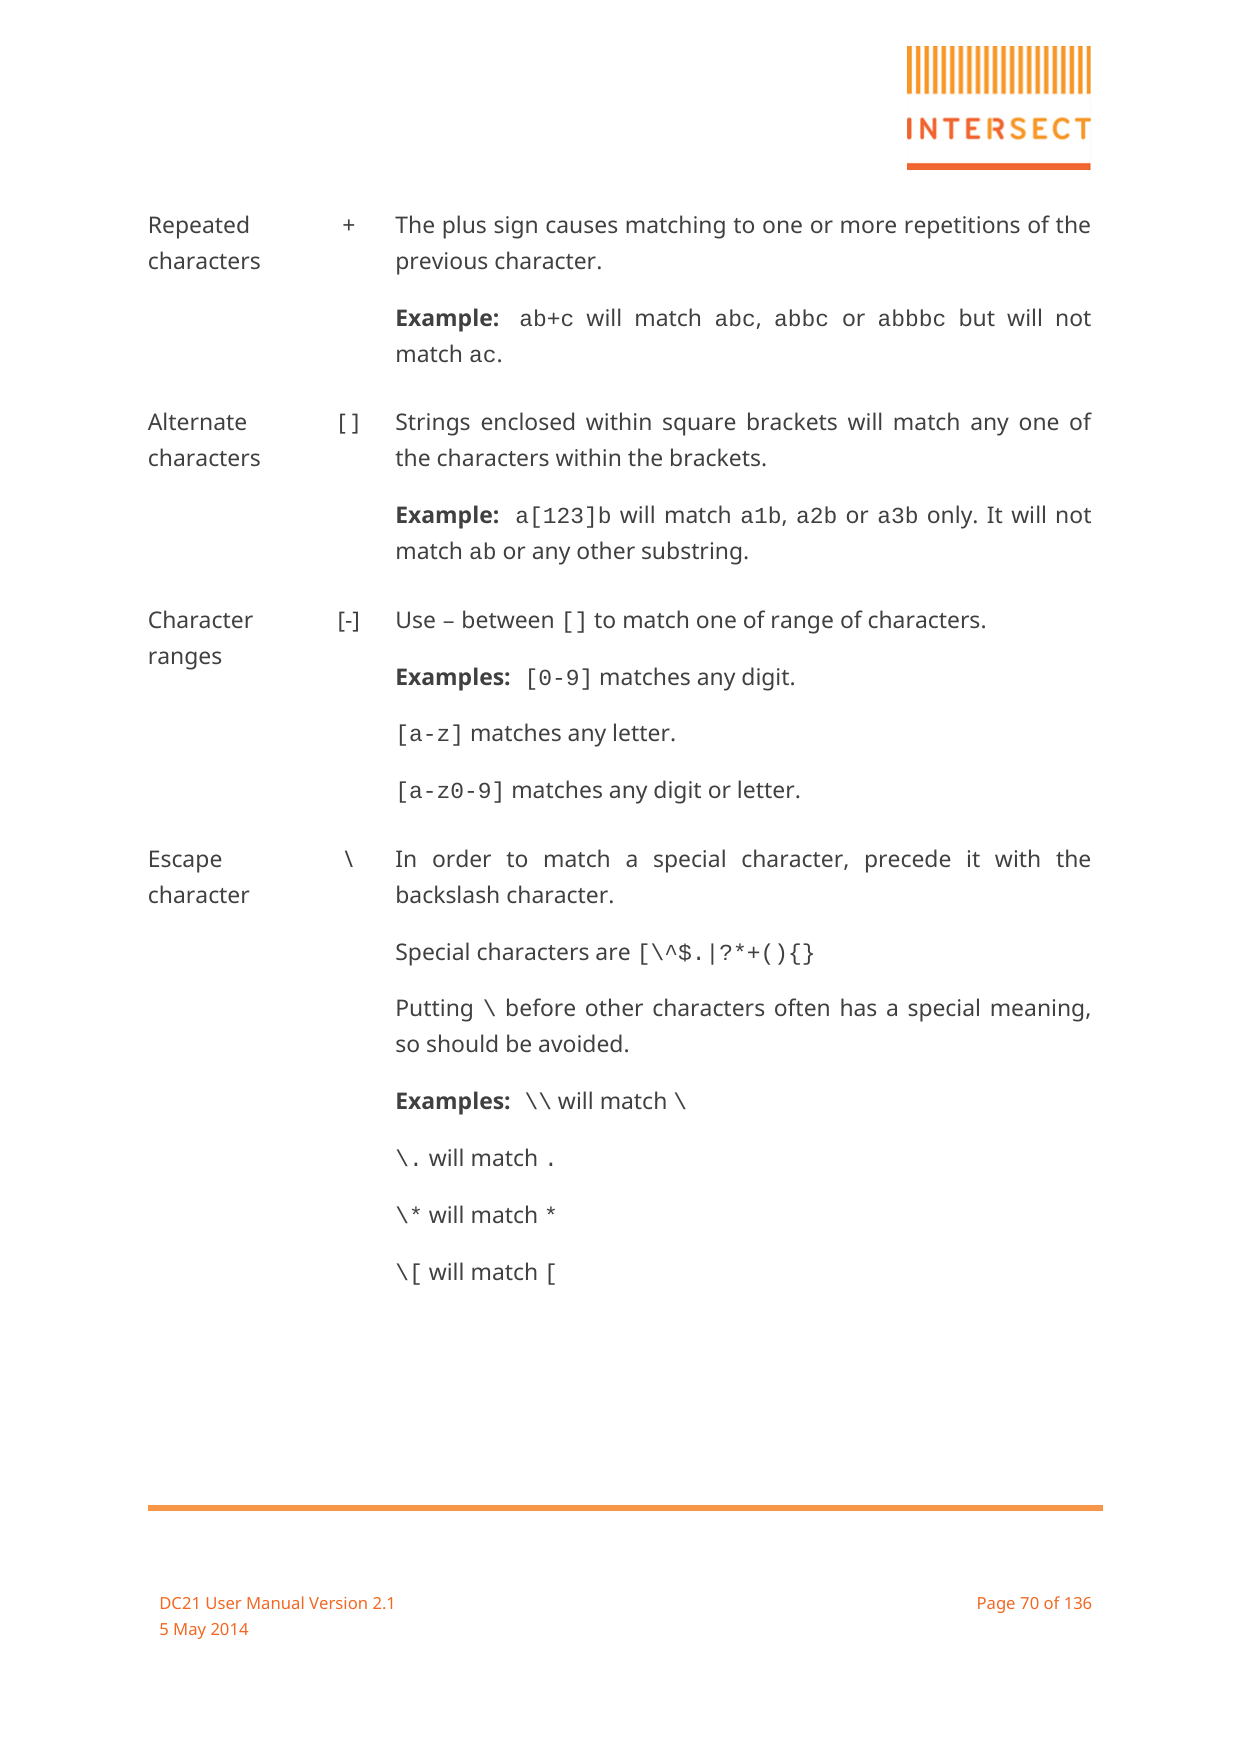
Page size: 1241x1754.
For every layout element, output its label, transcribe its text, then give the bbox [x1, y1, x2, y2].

table_cell [-] [313, 591, 384, 830]
picture [905, 44, 1093, 172]
table_cell \ [313, 830, 384, 1312]
table_cell The plus sign causes matching to one or more repetitions of the previous character. Example: ab+c will match abc, abbc or abbbc but will not match ac. [384, 197, 1103, 394]
table_cell Escape character [136, 830, 313, 1312]
table_cell + [313, 197, 384, 394]
table_cell Character ranges [136, 591, 313, 830]
table_cell Use – between [] to match one of range of characters. Examples: [0-9] matches any digit. [a-z] matches any letter. [a-z0-9] matches any digit or letter. [384, 591, 1103, 830]
table_cell In order to match a special character, precede it with the backslash character. Special characters are [\^$.|?*+(){} Putting \ before other characters often has a special meaning, so should be avoided. Examples: \\ will match \ \. will match . \* will match * \[ will match [ [384, 830, 1103, 1312]
table_cell [ ] [313, 394, 384, 591]
table_cell Alternate characters [136, 394, 313, 591]
table_cell Strings enclosed within square brackets will match any one of the characters within the brackets. Example: a[123]b will match a1b, a2b or a3b only. It will not match ab or any other substring. [384, 394, 1103, 591]
table_cell Repeated characters [136, 197, 313, 394]
